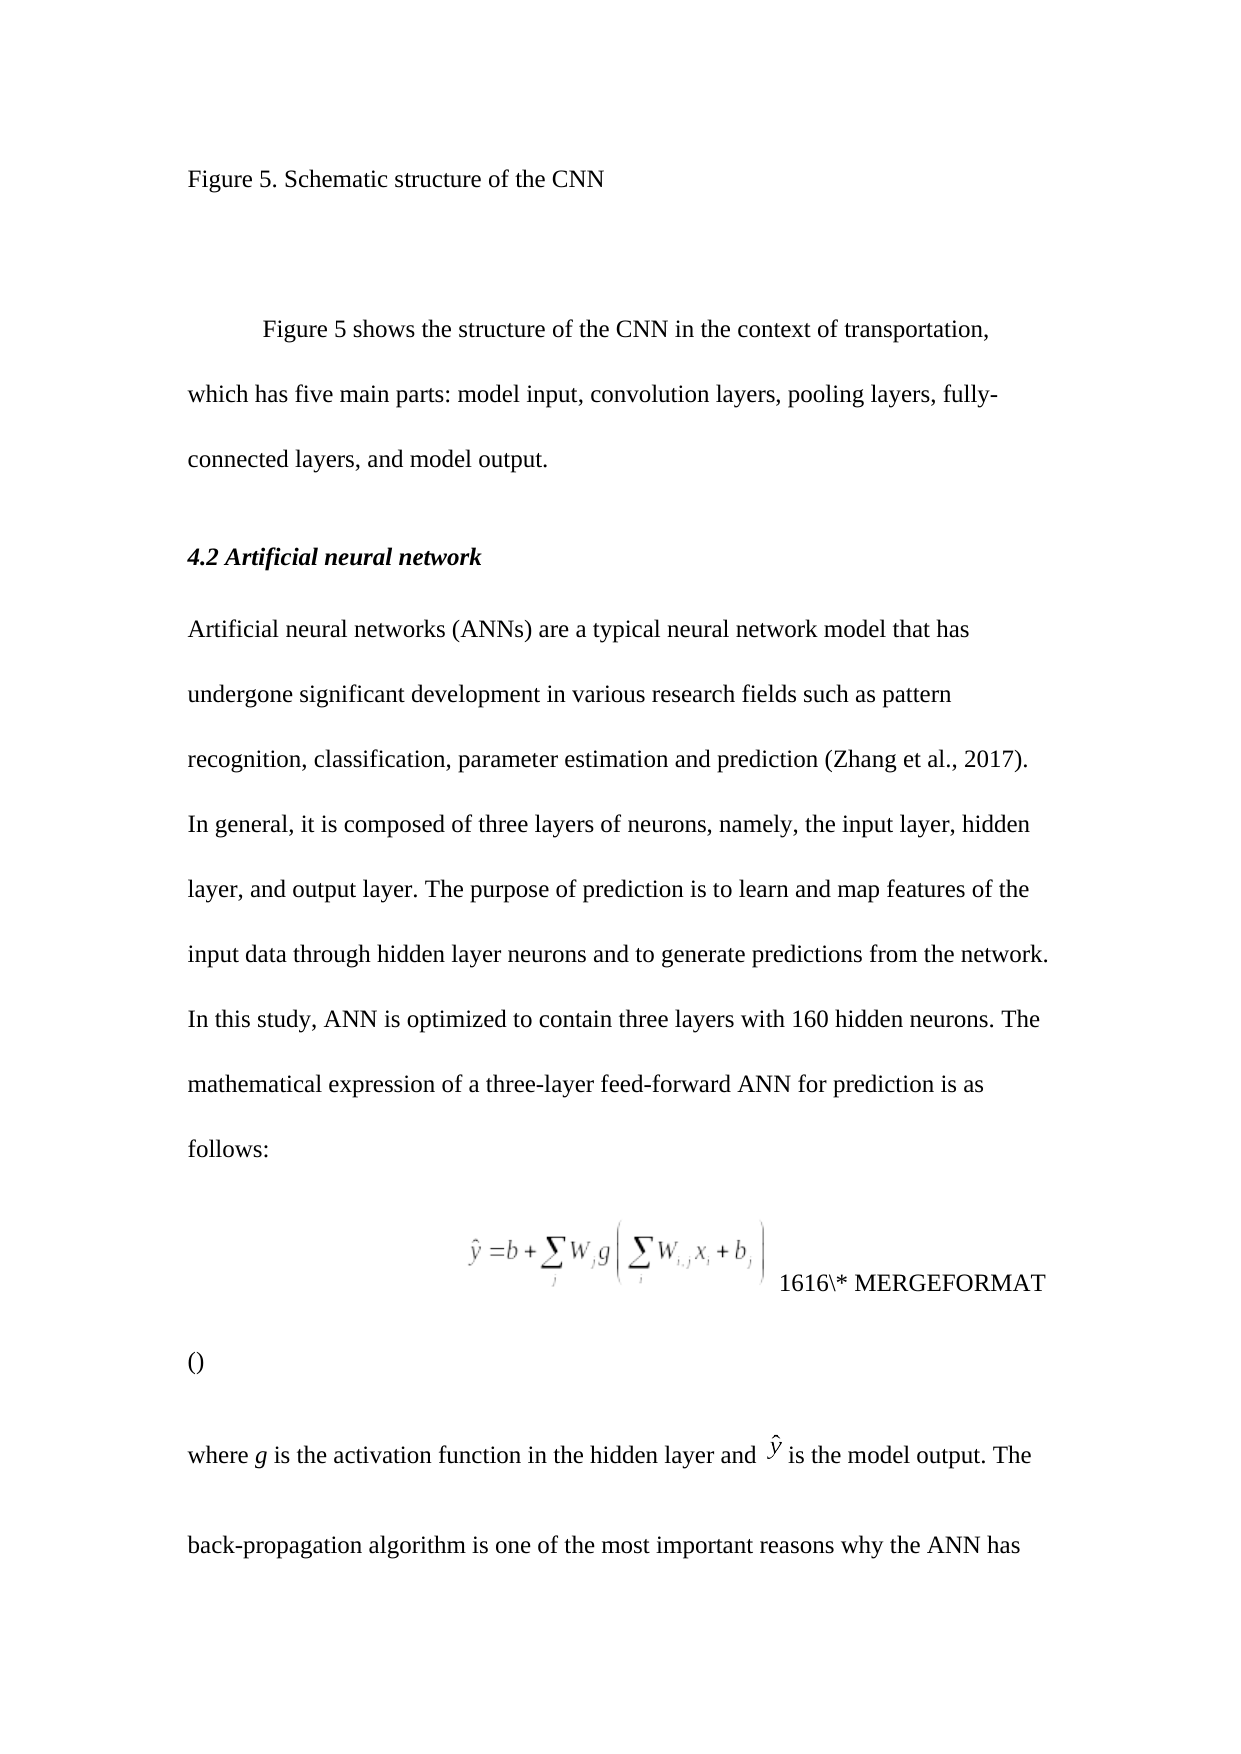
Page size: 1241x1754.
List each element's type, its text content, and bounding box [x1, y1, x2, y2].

text Artificial neural networks (ANNs) are a typical neural network model that has undergone significant development in various research fields such as pattern recognition, classification, parameter estimation and prediction (Zhang et al., 2017). In general, it is composed of three layers of neurons, namely, the input layer, hidden layer, and output layer. The purpose of prediction is to learn and map features of the input data through hidden layer neurons and to generate predictions from the network. In this study, ANN is optimized to contain three layers with 160 hidden neurons. The mathematical expression of a three-layer feed-forward ANN for prediction is as follows: [187, 612, 1053, 1165]
subtitle 4.2 Artificial neural network [187, 541, 994, 573]
text Figure 5 shows the structure of the CNN in the context of transportation, which has five main parts: model input, convolution layers, pooling layers, fully-connected layers, and model output. [187, 312, 1053, 474]
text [187, 1431, 1053, 1561]
title Figure 5. Schematic structure of the CNN [187, 162, 1053, 194]
